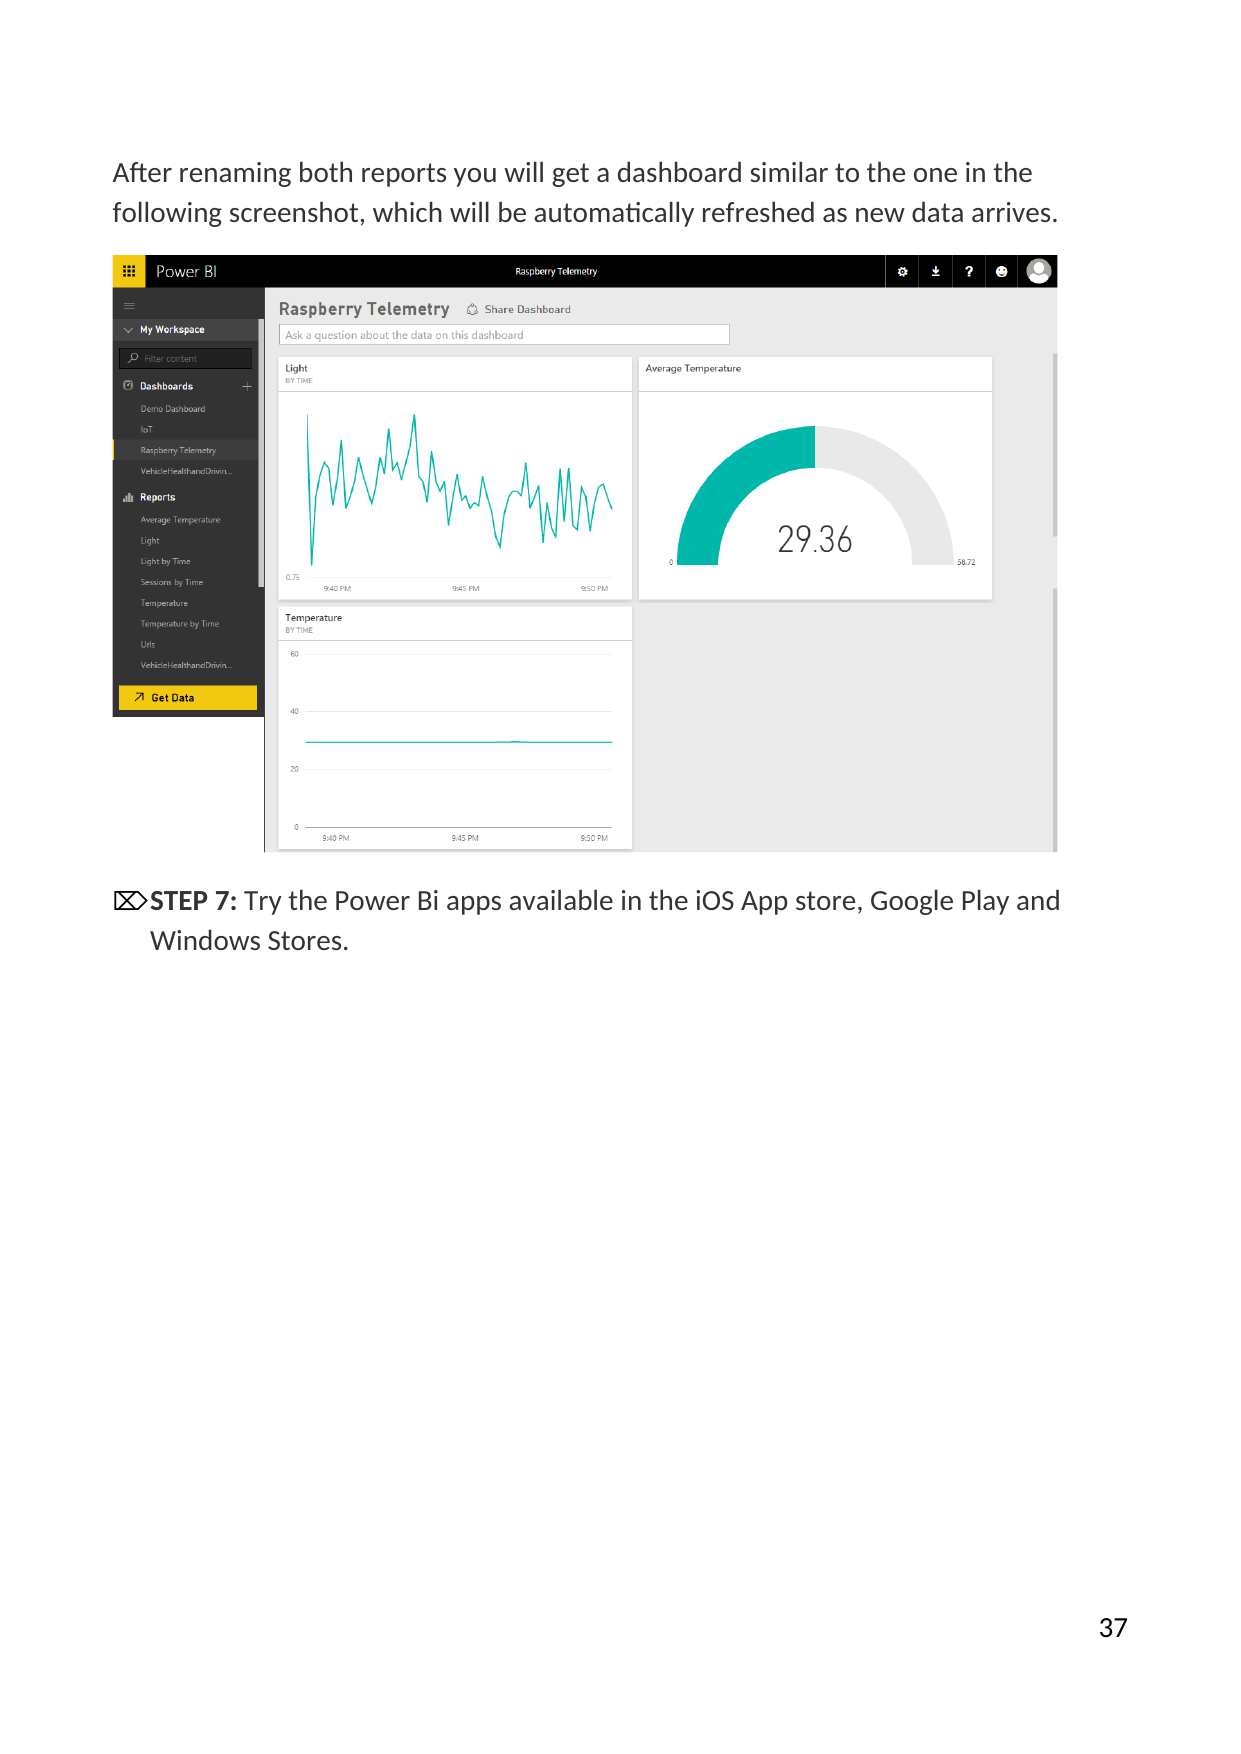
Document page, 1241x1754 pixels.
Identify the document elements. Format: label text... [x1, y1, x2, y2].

list STEP 7: Try the Power Bi apps available in the iOS App store, Google Play and Windows Stores. [112, 878, 1128, 958]
text After renaming both reports you will get a dashboard similar to the one in the following screenshot, which will be automatically refreshed as new data arrives. [112, 150, 1128, 230]
picture [112, 255, 1058, 853]
